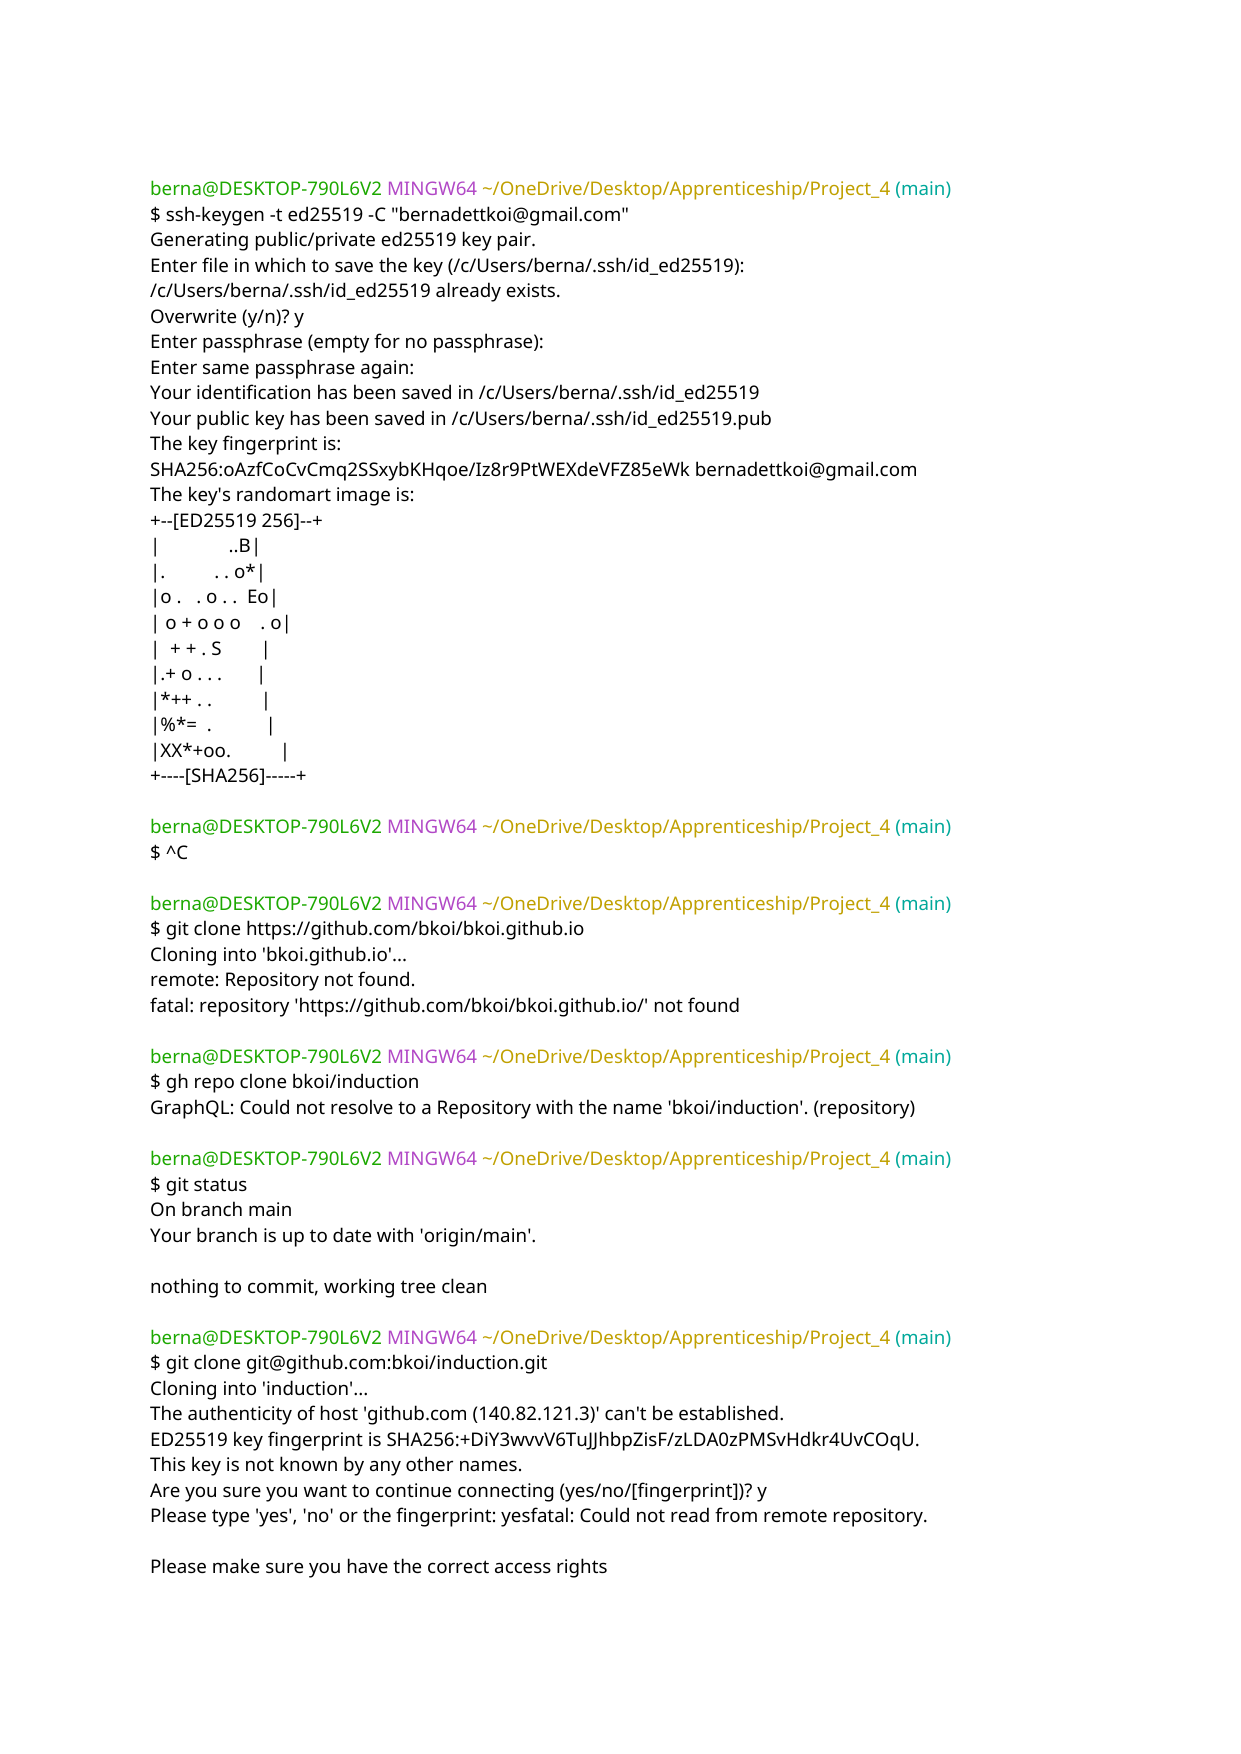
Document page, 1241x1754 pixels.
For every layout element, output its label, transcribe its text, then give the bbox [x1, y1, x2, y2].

text Cloning into 'bkoi.github.io'... [150, 941, 1090, 967]
text GraphQL: Could not resolve to a Repository with the name 'bkoi/induction'. (repository) [150, 1094, 1090, 1120]
text $ git status [150, 1171, 1090, 1196]
text berna@DESKTOP-790L6V2 MINGW64 ~/OneDrive/Desktop/Apprenticeship/Project_4 (main) [150, 176, 1090, 201]
text $ ssh-keygen -t ed25519 -C "bernadettkoi@gmail.com" [150, 201, 1090, 227]
text | ..B| [150, 533, 1090, 558]
text $ git clone https://github.com/bkoi/bkoi.github.io [150, 916, 1090, 941]
text |o . . o . . Eo| [150, 584, 1090, 609]
text Your public key has been saved in /c/Users/berna/.ssh/id_ed25519.pub [150, 405, 1090, 431]
text berna@DESKTOP-790L6V2 MINGW64 ~/OneDrive/Desktop/Apprenticeship/Project_4 (main) [150, 1145, 1090, 1171]
text berna@DESKTOP-790L6V2 MINGW64 ~/OneDrive/Desktop/Apprenticeship/Project_4 (main) [150, 813, 1090, 839]
text +----[SHA256]-----+ [150, 762, 1090, 788]
text $ git clone git@github.com:bkoi/induction.git [150, 1349, 1090, 1375]
text berna@DESKTOP-790L6V2 MINGW64 ~/OneDrive/Desktop/Apprenticeship/Project_4 (main) [150, 1043, 1090, 1069]
text Enter file in which to save the key (/c/Users/berna/.ssh/id_ed25519): [150, 252, 1090, 278]
text The key fingerprint is: [150, 431, 1090, 456]
text +--[ED25519 256]--+ [150, 507, 1090, 533]
text SHA256:oAzfCoCvCmq2SSxybKHqoe/Iz8r9PtWEXdeVFZ85eWk bernadettkoi@gmail.com [150, 456, 1090, 482]
text Please make sure you have the correct access rights [150, 1554, 1090, 1579]
text |.+ o . . . | [150, 660, 1090, 686]
text Enter passphrase (empty for no passphrase): [150, 329, 1090, 354]
text /c/Users/berna/.ssh/id_ed25519 already exists. [150, 278, 1090, 303]
text nothing to commit, working tree clean [150, 1273, 1090, 1298]
text Your identification has been saved in /c/Users/berna/.ssh/id_ed25519 [150, 380, 1090, 405]
text This key is not known by any other names. [150, 1452, 1090, 1477]
text | o + o o o . o| [150, 609, 1090, 635]
text $ gh repo clone bkoi/induction [150, 1069, 1090, 1094]
text The authenticity of host 'github.com (140.82.121.3)' can't be established. [150, 1401, 1090, 1426]
text berna@DESKTOP-790L6V2 MINGW64 ~/OneDrive/Desktop/Apprenticeship/Project_4 (main) [150, 890, 1090, 916]
text |XX*+oo. | [150, 737, 1090, 762]
text The key's randomart image is: [150, 482, 1090, 507]
text ED25519 key fingerprint is SHA256:+DiY3wvvV6TuJJhbpZisF/zLDA0zPMSvHdkr4UvCOqU. [150, 1426, 1090, 1452]
text Overwrite (y/n)? y [150, 303, 1090, 329]
text remote: Repository not found. [150, 967, 1090, 992]
text | + + . S | [150, 635, 1090, 660]
text |%*= . | [150, 711, 1090, 737]
text Please type 'yes', 'no' or the fingerprint: yesfatal: Could not read from remote repository. [150, 1503, 1090, 1528]
text Generating public/private ed25519 key pair. [150, 227, 1090, 252]
text Are you sure you want to continue connecting (yes/no/[fingerprint])? y [150, 1477, 1090, 1503]
text Cloning into 'induction'... [150, 1375, 1090, 1401]
text |. . . o*| [150, 558, 1090, 584]
text |*++ . . | [150, 686, 1090, 711]
text Enter same passphrase again: [150, 354, 1090, 380]
text berna@DESKTOP-790L6V2 MINGW64 ~/OneDrive/Desktop/Apprenticeship/Project_4 (main) [150, 1324, 1090, 1349]
text On branch main [150, 1196, 1090, 1222]
text $ ^C [150, 839, 1090, 864]
text fatal: repository 'https://github.com/bkoi/bkoi.github.io/' not found [150, 992, 1090, 1018]
text Your branch is up to date with 'origin/main'. [150, 1222, 1090, 1247]
